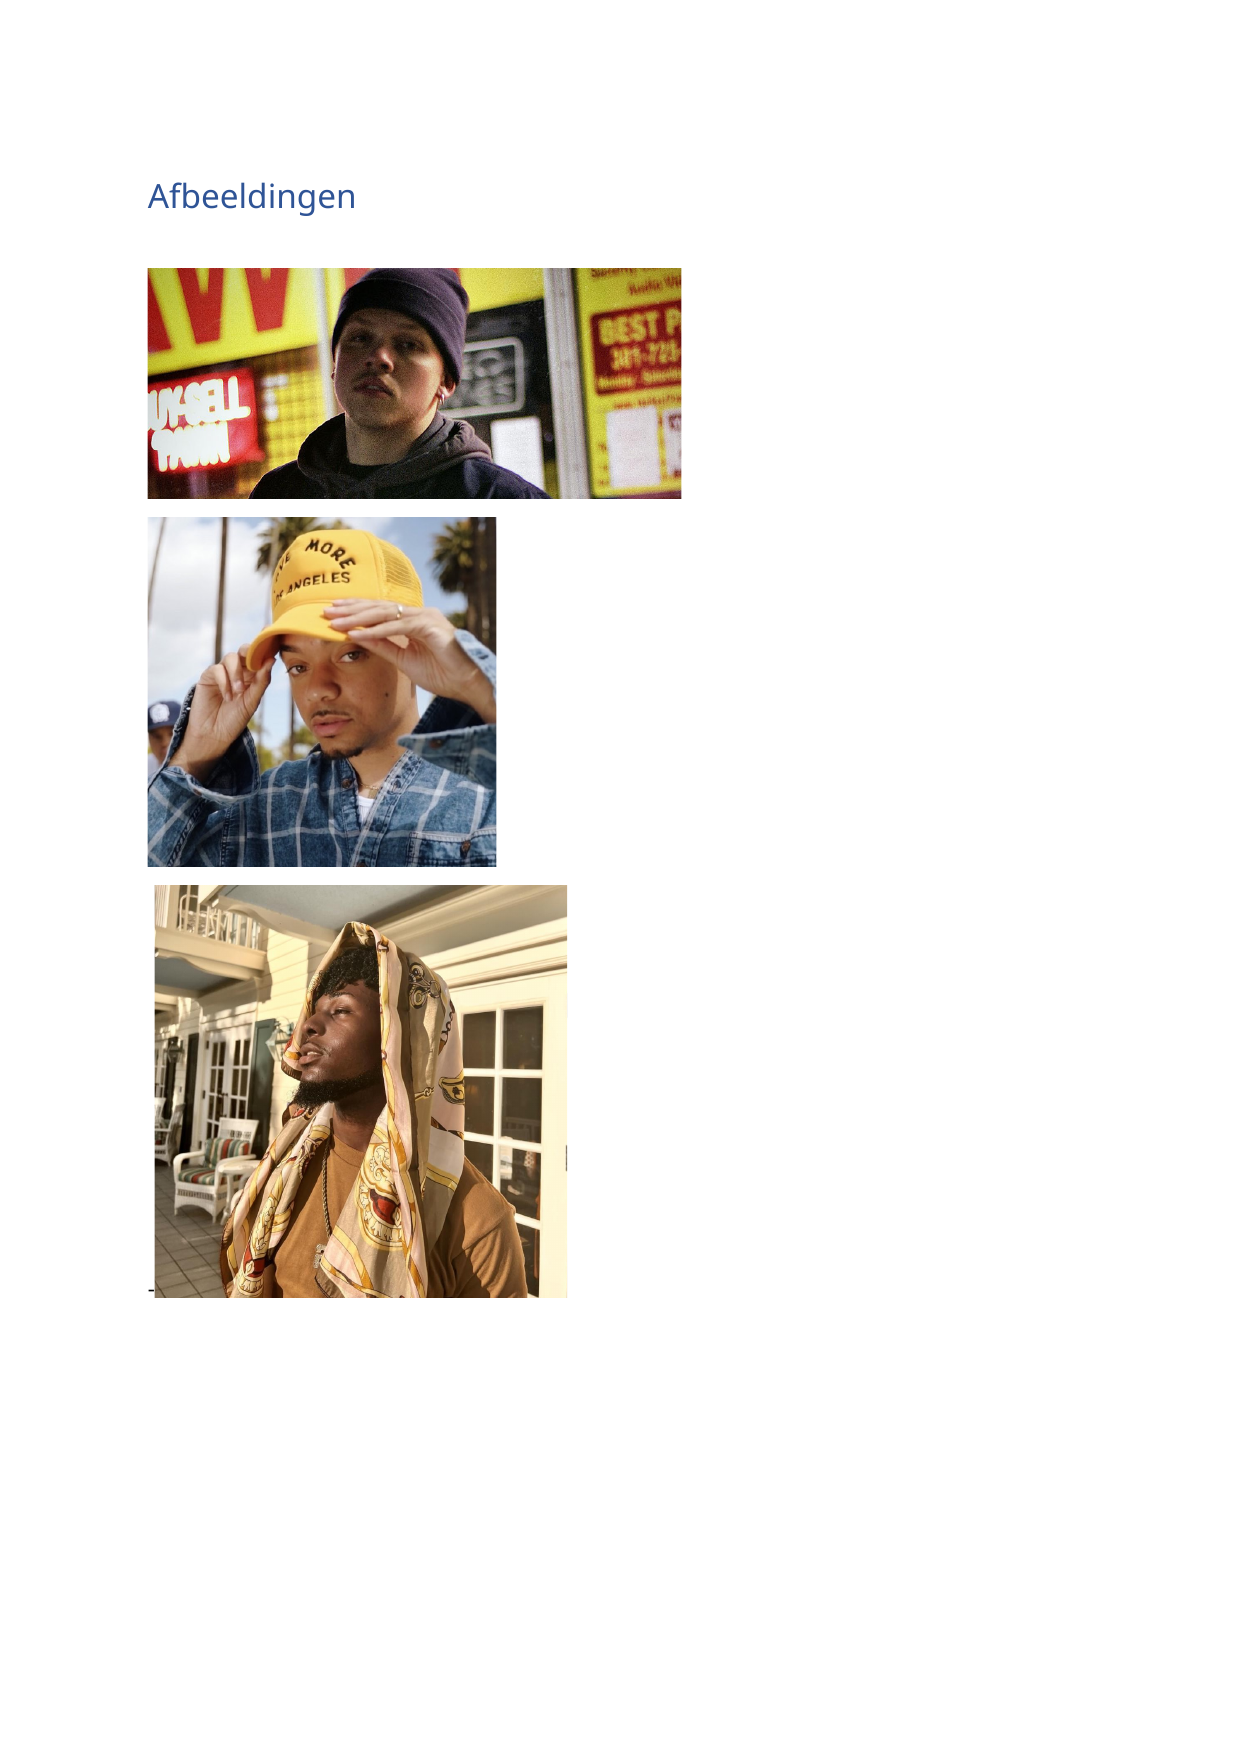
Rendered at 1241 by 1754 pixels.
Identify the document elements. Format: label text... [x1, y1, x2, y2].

picture [147, 268, 682, 499]
picture [154, 885, 568, 1298]
subtitle Afbeeldingen [148, 173, 1093, 218]
picture [147, 517, 497, 867]
